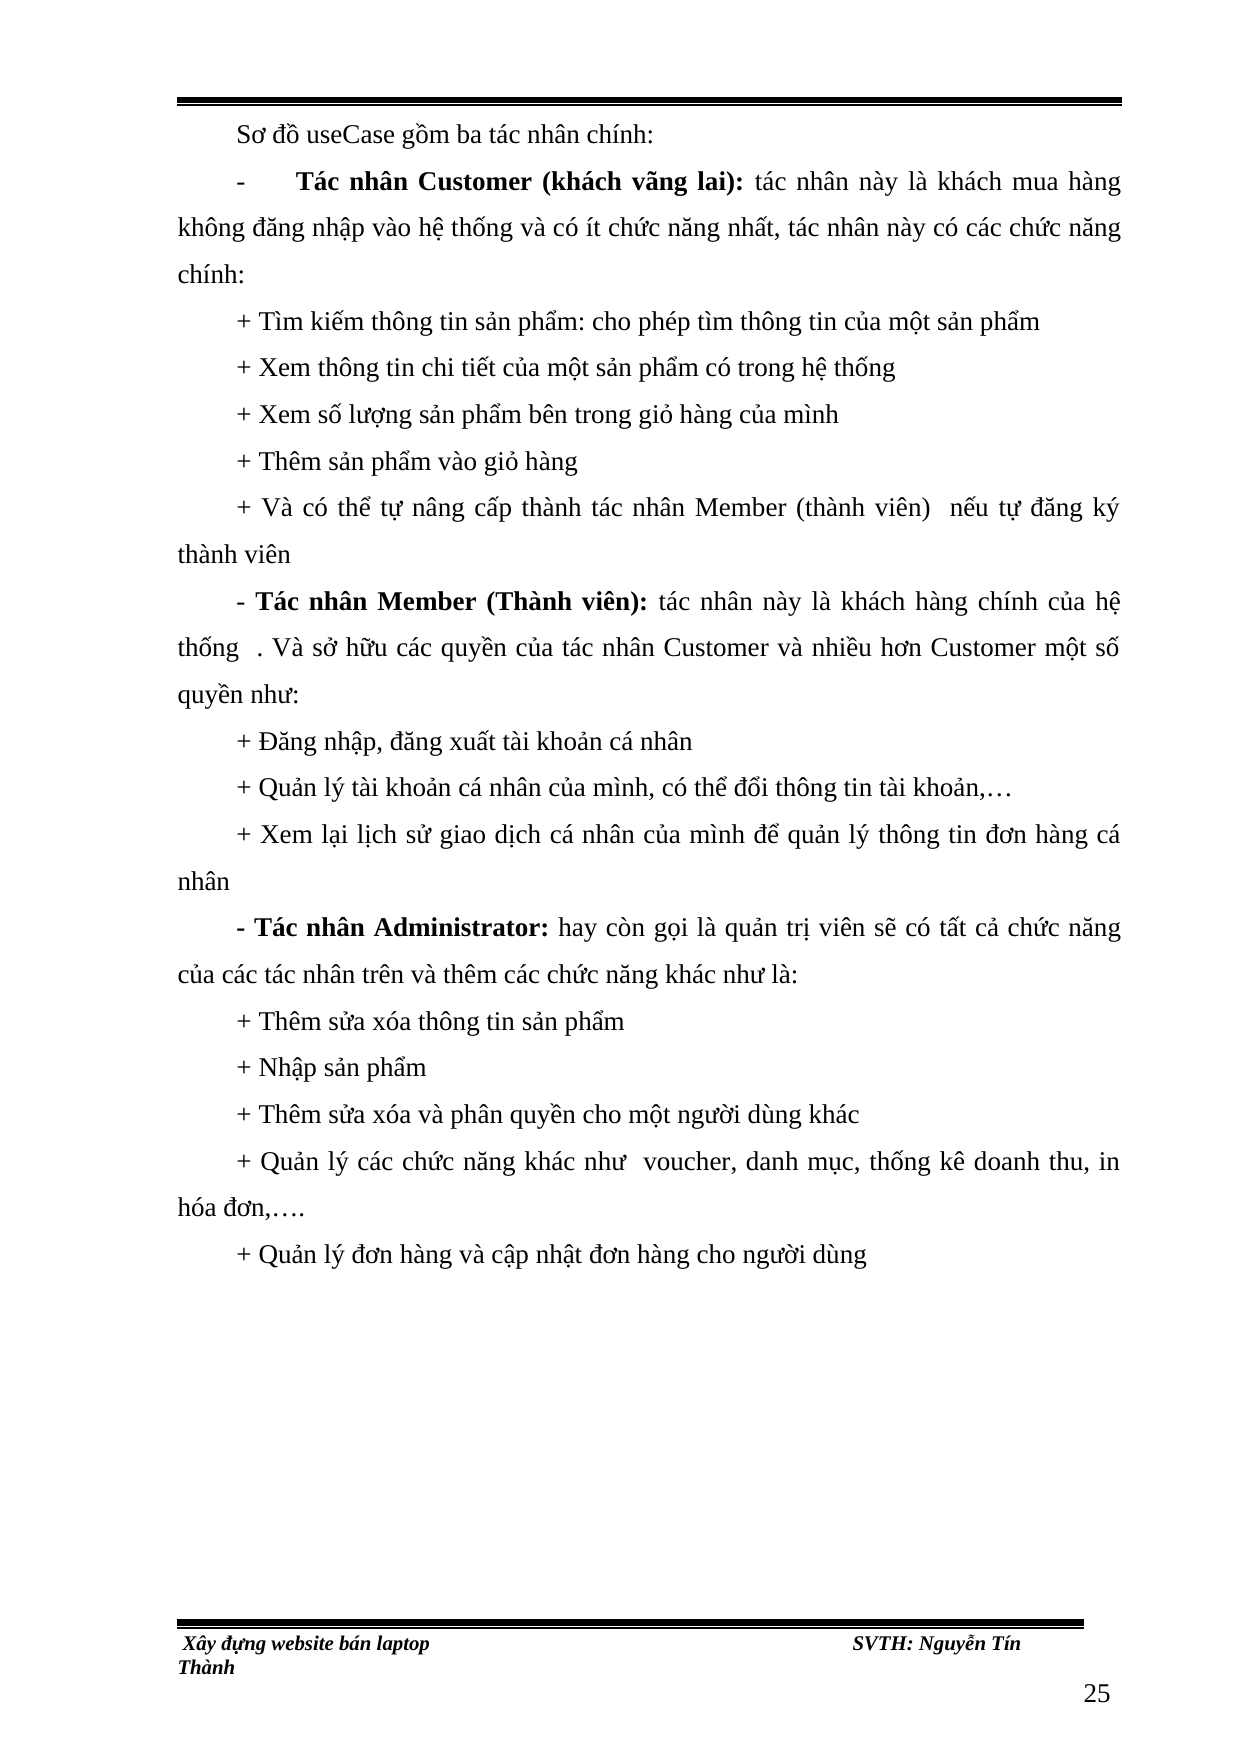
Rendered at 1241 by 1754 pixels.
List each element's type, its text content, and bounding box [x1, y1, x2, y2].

text + Đăng nhập, đăng xuất tài khoản cá nhân [177, 725, 1122, 756]
text + Xem số lượng sản phẩm bên trong giỏ hàng của mình [177, 398, 1122, 429]
text + Quản lý các chức năng khác như voucher, danh mục, thống kê doanh thu, in hóa đơn,…. [177, 1145, 1122, 1223]
text + Xem lại lịch sử giao dịch cá nhân của mình để quản lý thông tin đơn hàng cá nhân [177, 818, 1122, 896]
text + Quản lý tài khoản cá nhân của mình, có thể đổi thông tin tài khoản,… [177, 771, 1122, 803]
text + Thêm sản phẩm vào giỏ hàng [177, 445, 1122, 476]
text - Tác nhân Administrator: hay còn gọi là quản trị viên sẽ có tất cả chức năng của các tác nhân trên và thêm các chức năng khác như là: [177, 911, 1122, 989]
text + Quản lý đơn hàng và cập nhật đơn hàng cho người dùng [177, 1238, 1122, 1269]
text - Tác nhân Customer (khách vãng lai): tác nhân này là khách mua hàng không đăng nhập vào hệ thống và có ít chức năng nhất, tác nhân này có các chức năng chính: [177, 165, 1122, 289]
text + Và có thể tự nâng cấp thành tác nhân Member (thành viên) nếu tự đăng ký thành viên [177, 491, 1122, 569]
text + Thêm sửa xóa thông tin sản phẩm [177, 1005, 1122, 1036]
text Sơ đồ useCase gồm ba tác nhân chính: [177, 118, 1122, 149]
text + Nhập sản phẩm [177, 1051, 1122, 1083]
text + Xem thông tin chi tiết của một sản phẩm có trong hệ thống [177, 351, 1122, 383]
text + Tìm kiếm thông tin sản phẩm: cho phép tìm thông tin của một sản phẩm [177, 305, 1122, 336]
text - Tác nhân Member (Thành viên): tác nhân này là khách hàng chính của hệ thống . Và sở hữu các quyền của tác nhân Customer và nhiều hơn Customer một số quyền như: [177, 585, 1122, 709]
text + Thêm sửa xóa và phân quyền cho một người dùng khác [177, 1098, 1122, 1129]
